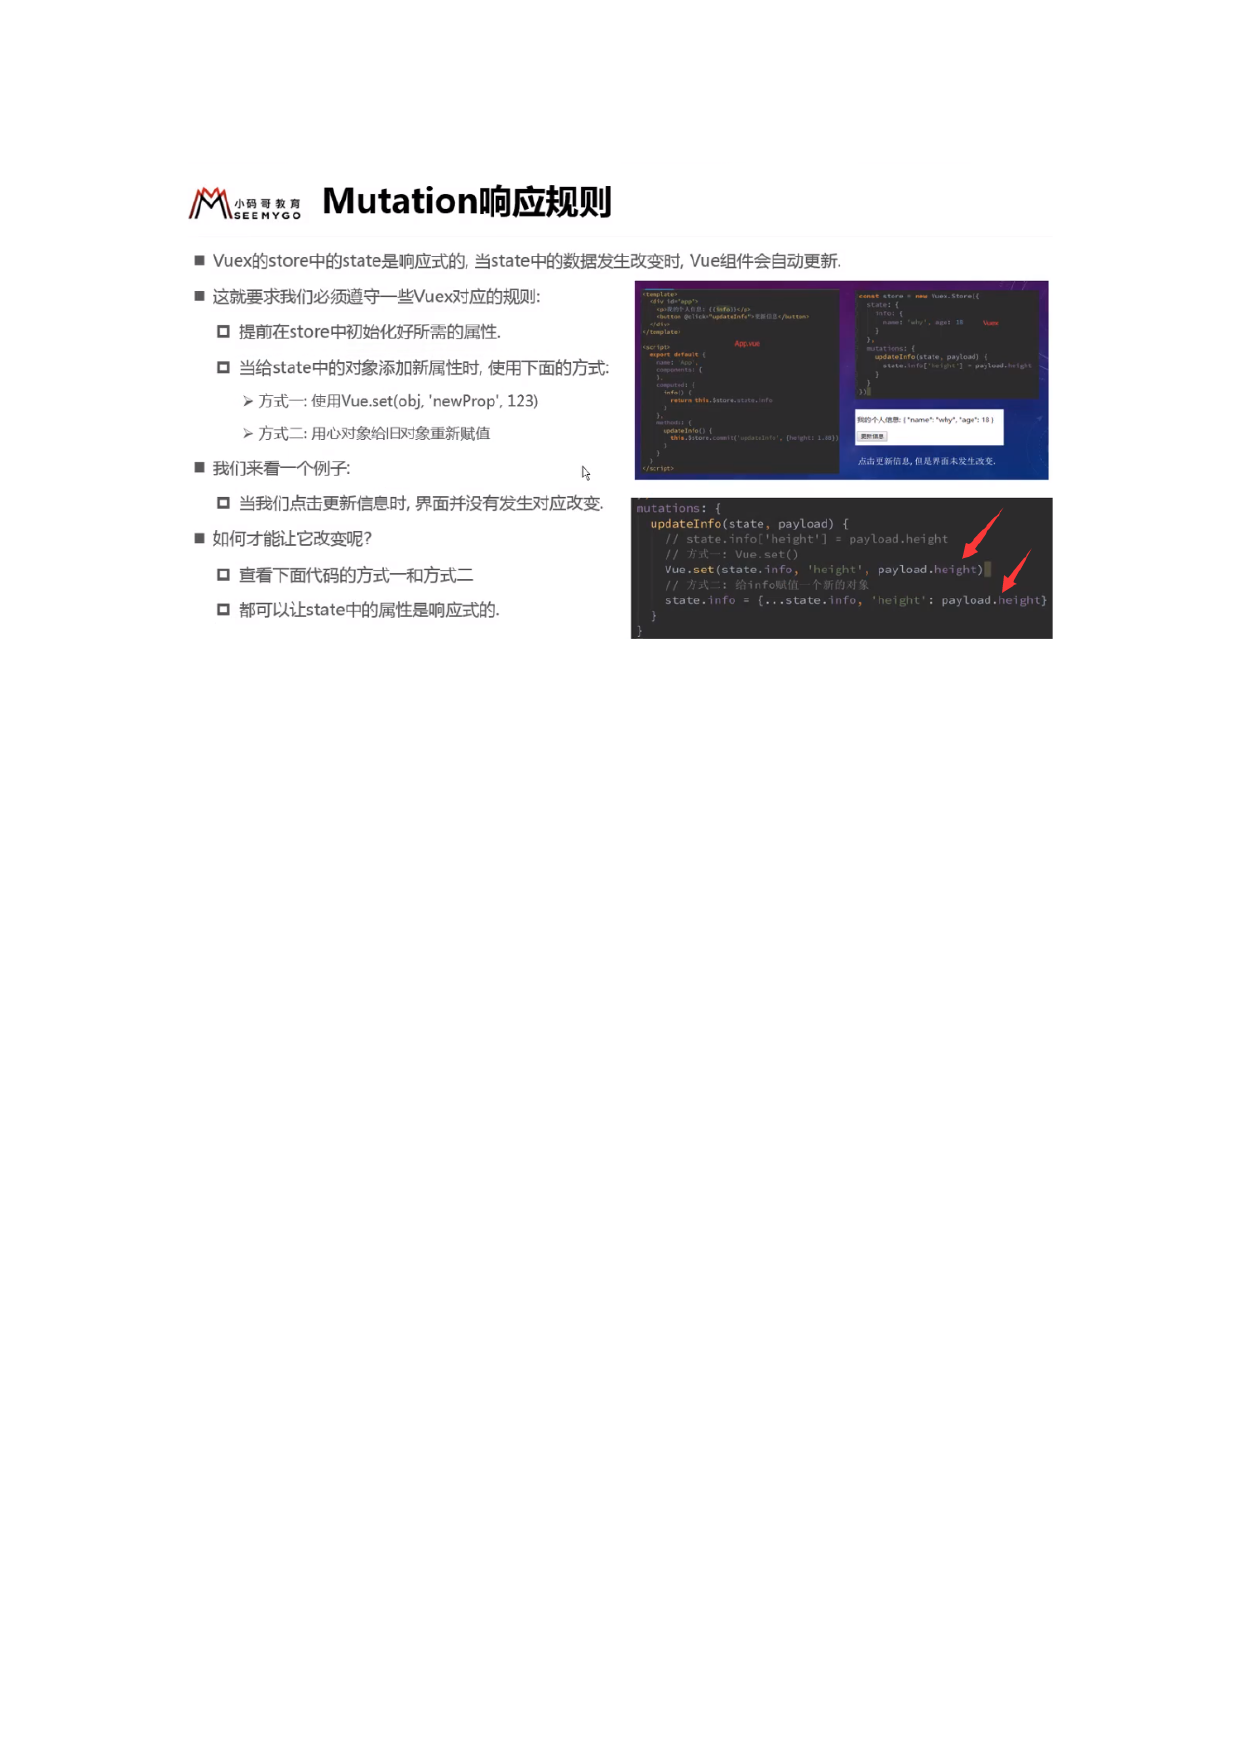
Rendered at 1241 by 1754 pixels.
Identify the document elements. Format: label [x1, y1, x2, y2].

picture [187, 162, 1053, 639]
